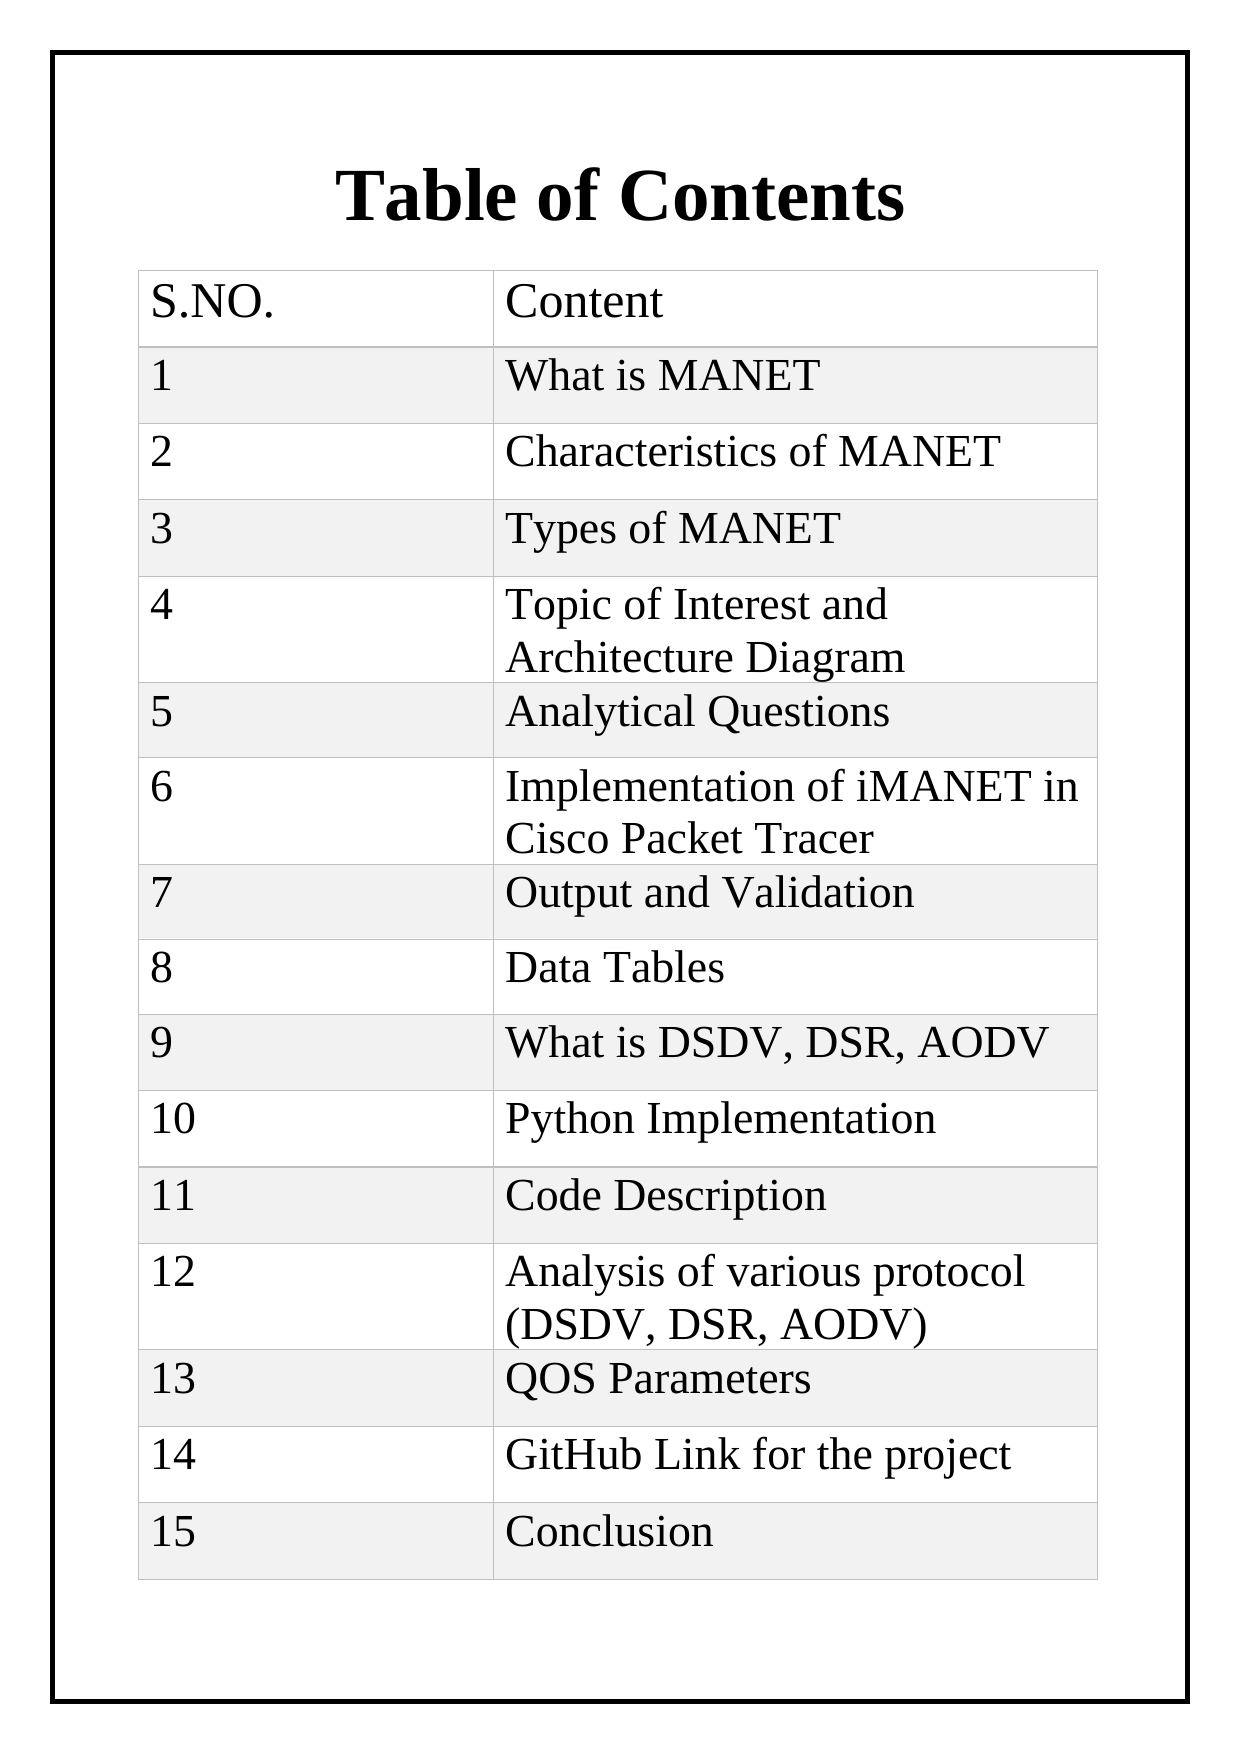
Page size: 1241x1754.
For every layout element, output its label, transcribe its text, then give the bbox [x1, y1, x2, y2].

table_cell 4 [139, 577, 493, 682]
table_cell 12 [139, 1244, 493, 1349]
table_cell Conclusion [494, 1503, 1097, 1579]
table_cell 1 [139, 348, 493, 423]
table_cell GitHub Link for the project [494, 1427, 1097, 1502]
table_cell Analytical Questions [494, 683, 1097, 757]
table_cell Data Tables [494, 940, 1097, 1013]
table_cell 5 [139, 683, 493, 757]
table_cell 8 [139, 940, 493, 1013]
table_header S.NO. [139, 271, 493, 346]
table_cell Characteristics of MANET [494, 424, 1097, 499]
table_cell QOS Parameters [494, 1350, 1097, 1426]
table_cell 3 [139, 500, 493, 576]
table_cell Implementation of iMANET in Cisco Packet Tracer [494, 758, 1097, 864]
table_cell Python Implementation [494, 1091, 1097, 1166]
table_cell 7 [139, 865, 493, 938]
table_cell What is MANET [494, 348, 1097, 423]
table_cell Code Description [494, 1168, 1097, 1243]
table_cell Output and Validation [494, 865, 1097, 938]
table_cell 11 [139, 1168, 493, 1243]
table_cell 15 [139, 1503, 493, 1579]
table_cell 9 [139, 1015, 493, 1090]
table_cell 10 [139, 1091, 493, 1166]
table_cell 2 [139, 424, 493, 499]
table_cell 14 [139, 1427, 493, 1502]
table_cell 6 [139, 758, 493, 864]
table_header Content [494, 271, 1097, 346]
table_cell What is DSDV, DSR, AODV [494, 1015, 1097, 1090]
table_cell Types of MANET [494, 500, 1097, 576]
table_cell Analysis of various protocol (DSDV, DSR, AODV) [494, 1244, 1097, 1349]
text Table of Contents [150, 150, 1090, 236]
table_cell 13 [139, 1350, 493, 1426]
table_cell Topic of Interest and Architecture Diagram [494, 577, 1097, 682]
